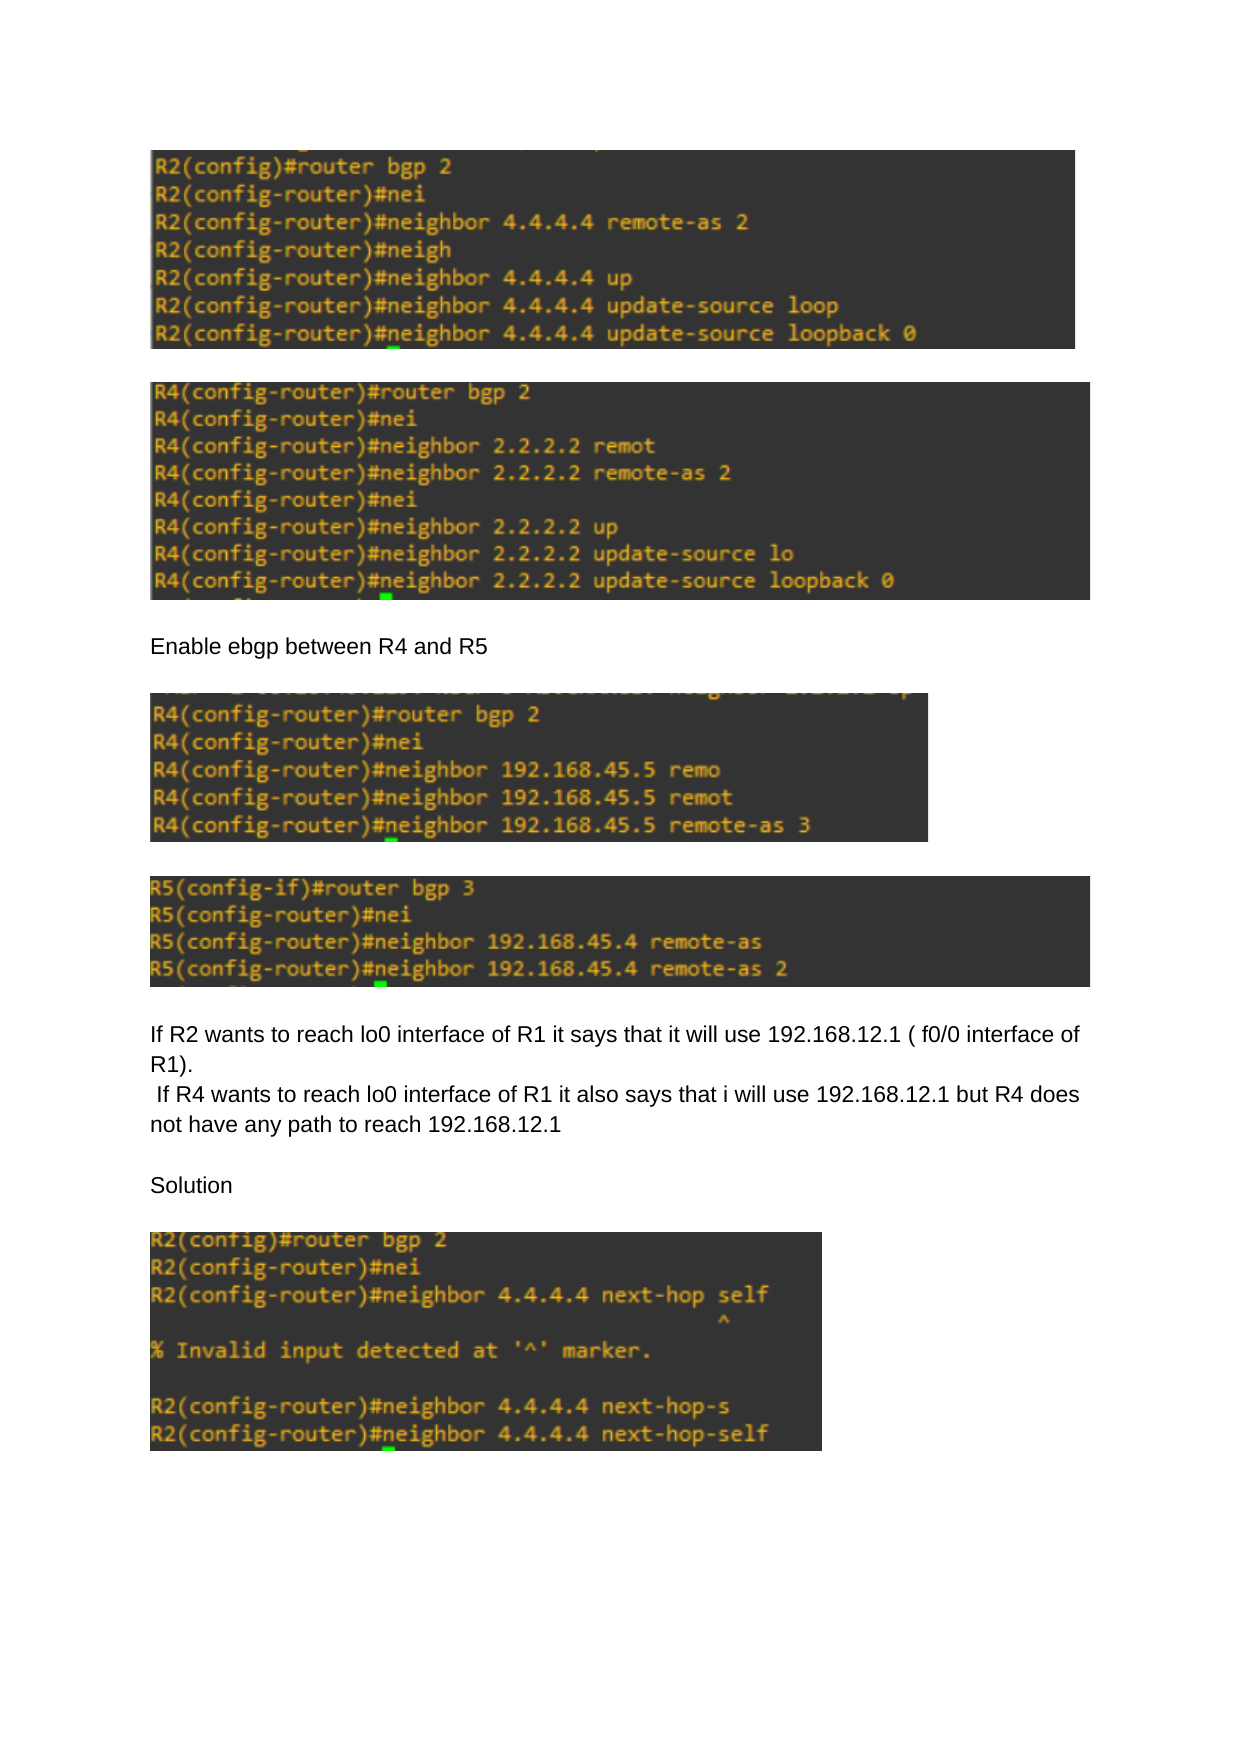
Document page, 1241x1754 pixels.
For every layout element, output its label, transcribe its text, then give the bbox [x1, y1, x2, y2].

picture [150, 1232, 822, 1451]
text Enable ebgp between R4 and R5 [150, 633, 1090, 659]
text Solution [150, 1172, 1090, 1198]
picture [150, 382, 1091, 600]
picture [150, 876, 1091, 987]
text If R4 wants to reach lo0 interface of R1 it also says that i will use 192.168.12.1 but R4 does not have any path to reach 192.168.12.1 [150, 1081, 1090, 1138]
text If R2 wants to reach lo0 interface of R1 it says that it will use 192.168.12.1 ( f0/0 interface of R1). [150, 1021, 1090, 1077]
picture [150, 693, 929, 842]
picture [150, 150, 1075, 349]
